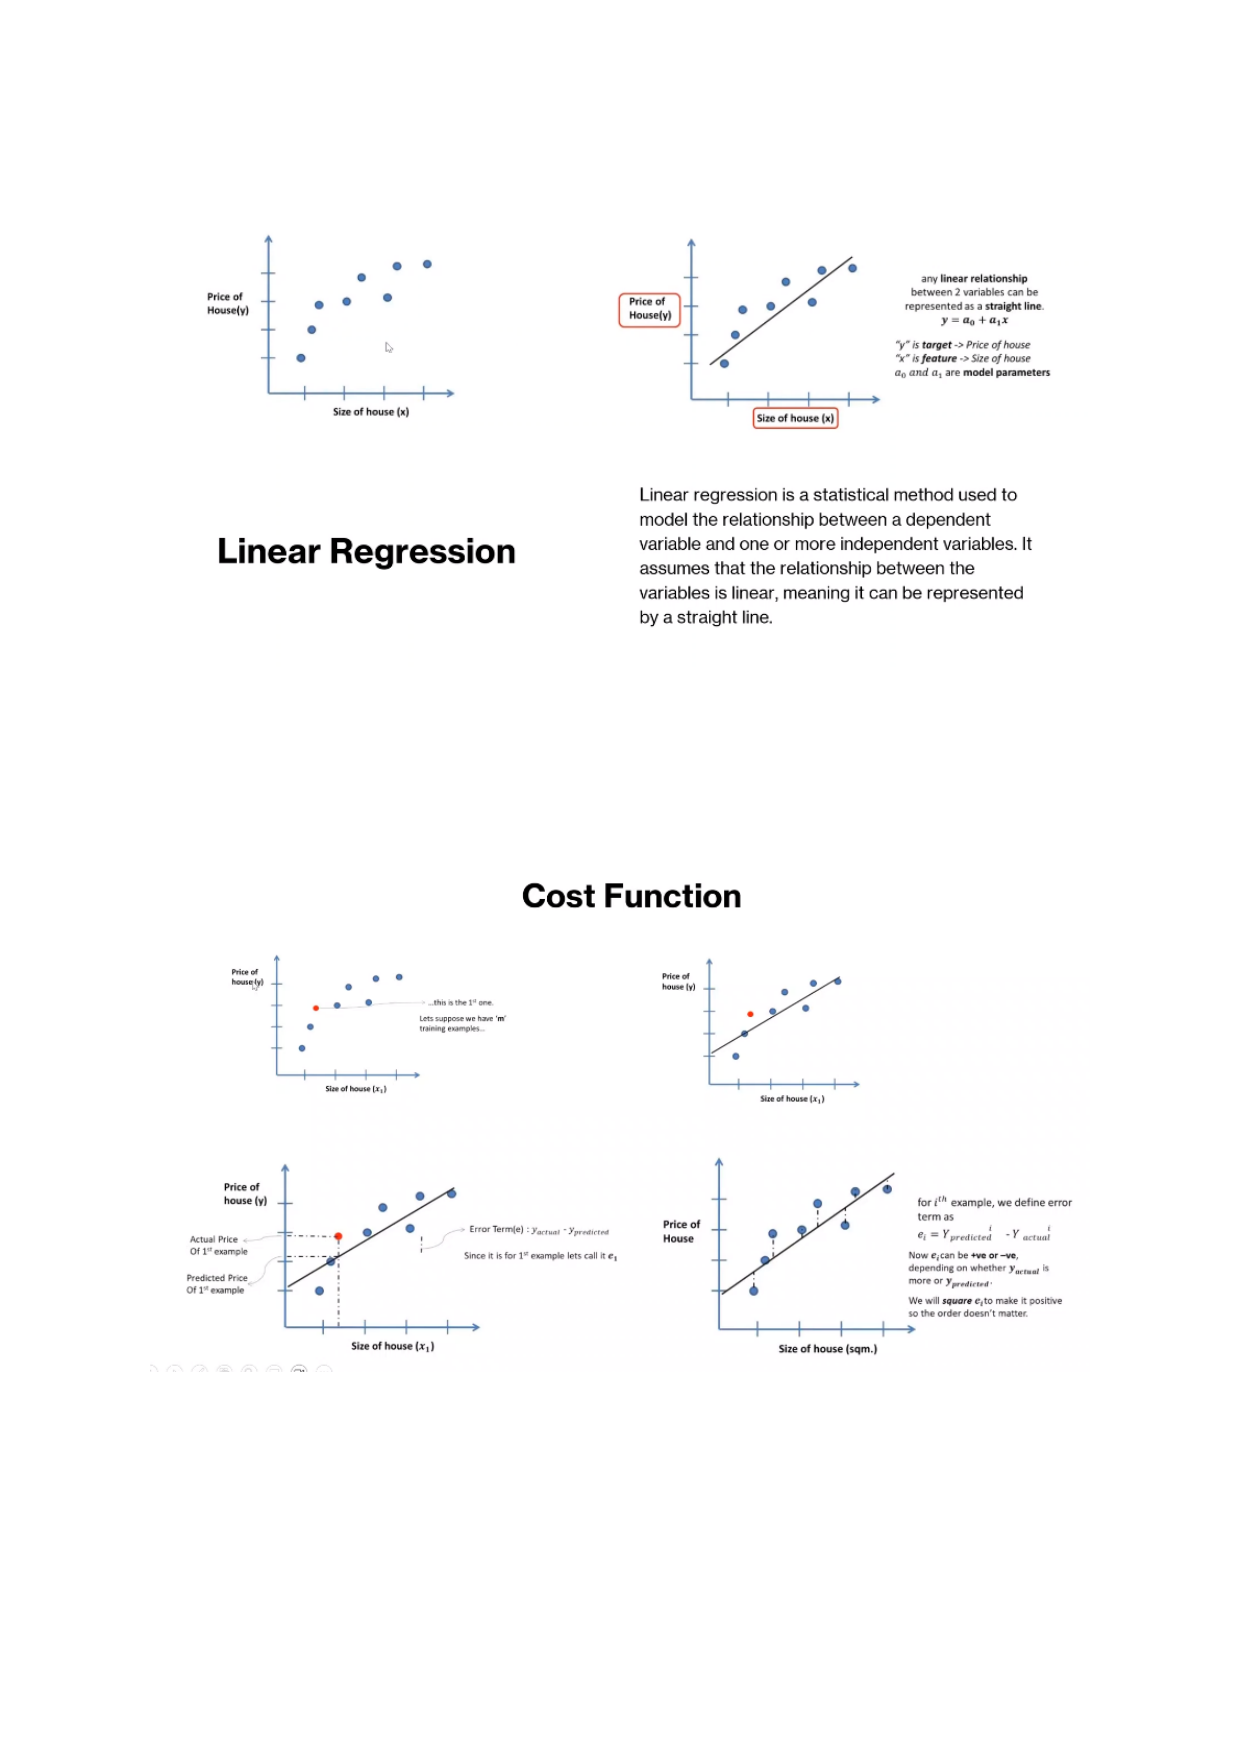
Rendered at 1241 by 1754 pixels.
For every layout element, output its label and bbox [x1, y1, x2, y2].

picture [150, 852, 1091, 1372]
picture [150, 150, 1091, 668]
